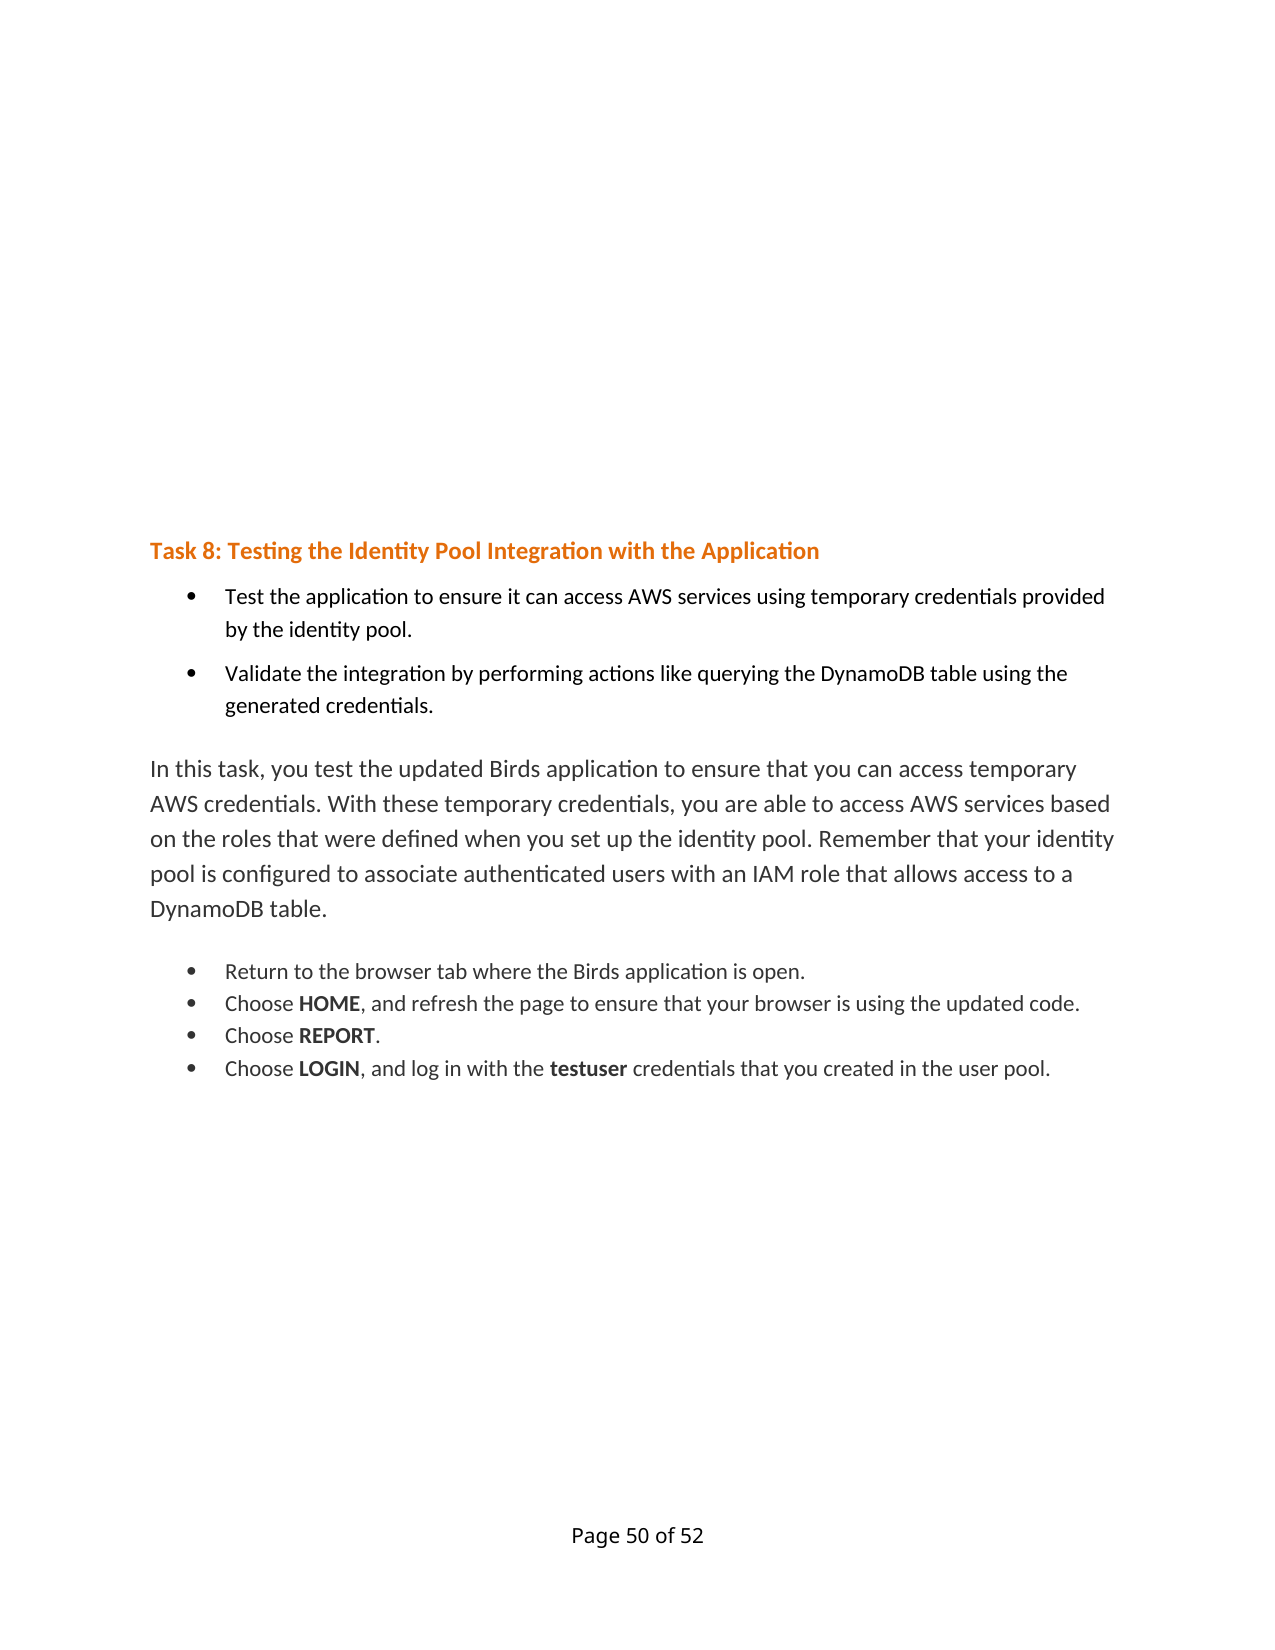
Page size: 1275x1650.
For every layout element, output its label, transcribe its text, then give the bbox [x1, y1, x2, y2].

text In this task, you test the updated Birds application to ensure that you can access temporary AWS credentials. With these temporary credentials, you are able to access AWS services based on the roles that were defined when you set up the identity pool. Remember that your identity pool is configured to associate authenticated users with an IAM role that allows access to a DynamoDB table. [150, 753, 1125, 923]
list Choose HOME, and refresh the page to ensure that your browser is using the updated code. [187, 989, 1125, 1017]
list Choose LOGIN, and log in with the testuser credentials that you created in the user pool. [187, 1054, 1125, 1082]
list Validate the integration by performing actions like querying the DynamoDB table using the generated credentials. [187, 659, 1125, 719]
text Task 8: Testing the Identity Pool Integration with the Application [150, 535, 1125, 566]
list Test the application to ensure it can access AWS services using temporary credentials provided by the identity pool. [187, 582, 1125, 643]
list Choose REPORT. [187, 1021, 1125, 1049]
list Return to the browser tab where the Birds application is open. [187, 957, 1125, 985]
